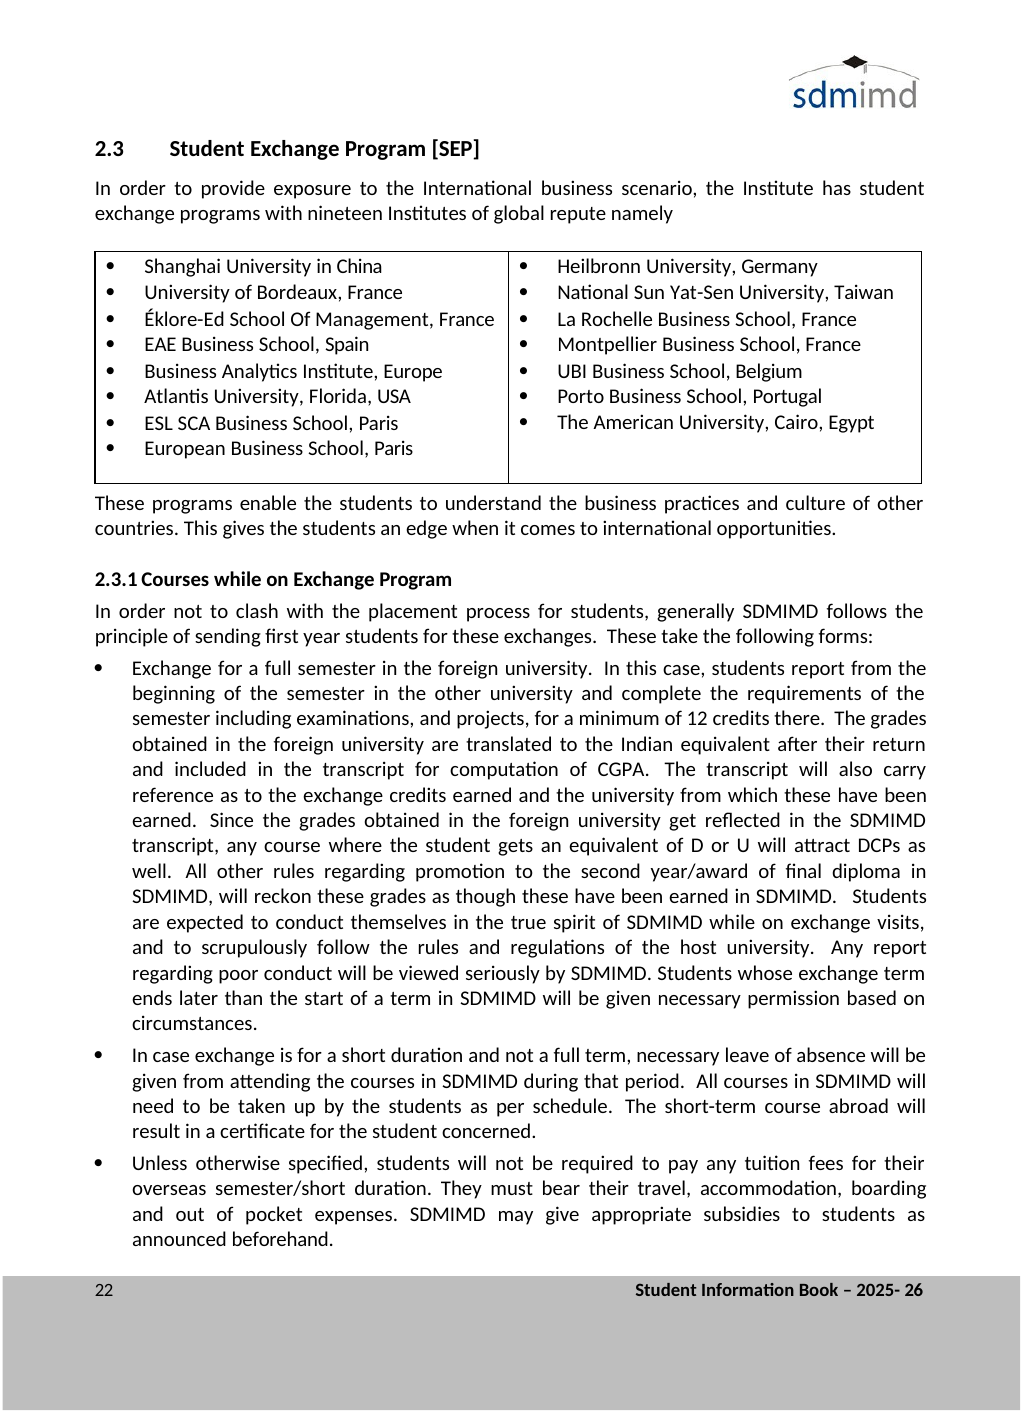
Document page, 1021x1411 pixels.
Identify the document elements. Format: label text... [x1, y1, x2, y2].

list Exchange for a full semester in the foreign university. In this case, students report from the beginning of the semester in the other university and complete the requirements of the semester including examinations, and projects, for a minimum of 12 credits there. The grades obtained in the foreign university are translated to the Indian equivalent after their return and included in the transcript for computation of CGPA. The transcript will also carry reference as to the exchange credits earned and the university from which these have been earned. Since the grades obtained in the foreign university get reflected in the SDMIMD transcript, any course where the student gets an equivalent of D or U will attract DCPs as well. All other rules regarding promotion to the second year/award of final diploma in SDMIMD, will reckon these grades as though these have been earned in SDMIMD. Students are expected to conduct themselves in the true spirit of SDMIMD while on exchange visits, and to scrupulously follow the rules and regulations of the host university. Any report regarding poor conduct will be viewed seriously by SDMIMD. Students whose exchange term ends later than the start of a term in SDMIMD will be given necessary permission based on circumstances. [94, 655, 927, 1036]
text In order not to clash with the placement process for students, generally SDMIMD follows the principle of sending first year students for these exchanges. These take the following forms: [94, 598, 926, 649]
text These programs enable the students to understand the business practices and culture of other countries. This gives the students an edge when it comes to international opportunities. [94, 490, 926, 541]
table_header Shanghai University in China University of Bordeaux, France Éklore-Ed School Of Management, France EAE Business School, Spain Business Analytics Institute, Europe Atlantis University, Florida, USA ESL SCA Business School, Paris European Business School, Paris [96, 252, 508, 483]
subtitle Student Exchange Program [SEP] [94, 134, 991, 162]
picture [788, 55, 920, 109]
table_header Heilbronn University, Germany National Sun Yat-Sen University, Taiwan La Rochelle Business School, France Montpellier Business School, France UBI Business School, Belgium Porto Business School, Portugal The American University, Cairo, Egypt [509, 252, 921, 483]
list In case exchange is for a short duration and not a full term, necessary leave of absence will be given from attending the courses in SDMIMD during that period. All courses in SDMIMD will need to be taken up by the students as per schedule. The short-term course abroad will result in a certificate for the student concerned. [94, 1042, 927, 1144]
subtitle Courses while on Exchange Program [94, 566, 991, 591]
text In order to provide exposure to the International business scenario, the Institute has student exchange programs with nineteen Institutes of global repute namely [94, 175, 926, 226]
list Unless otherwise specified, students will not be required to pay any tuition fees for their overseas semester/short duration. They must bear their travel, accommodation, boarding and out of pocket expenses. SDMIMD may give appropriate subsidies to students as announced beforehand. [94, 1150, 927, 1252]
